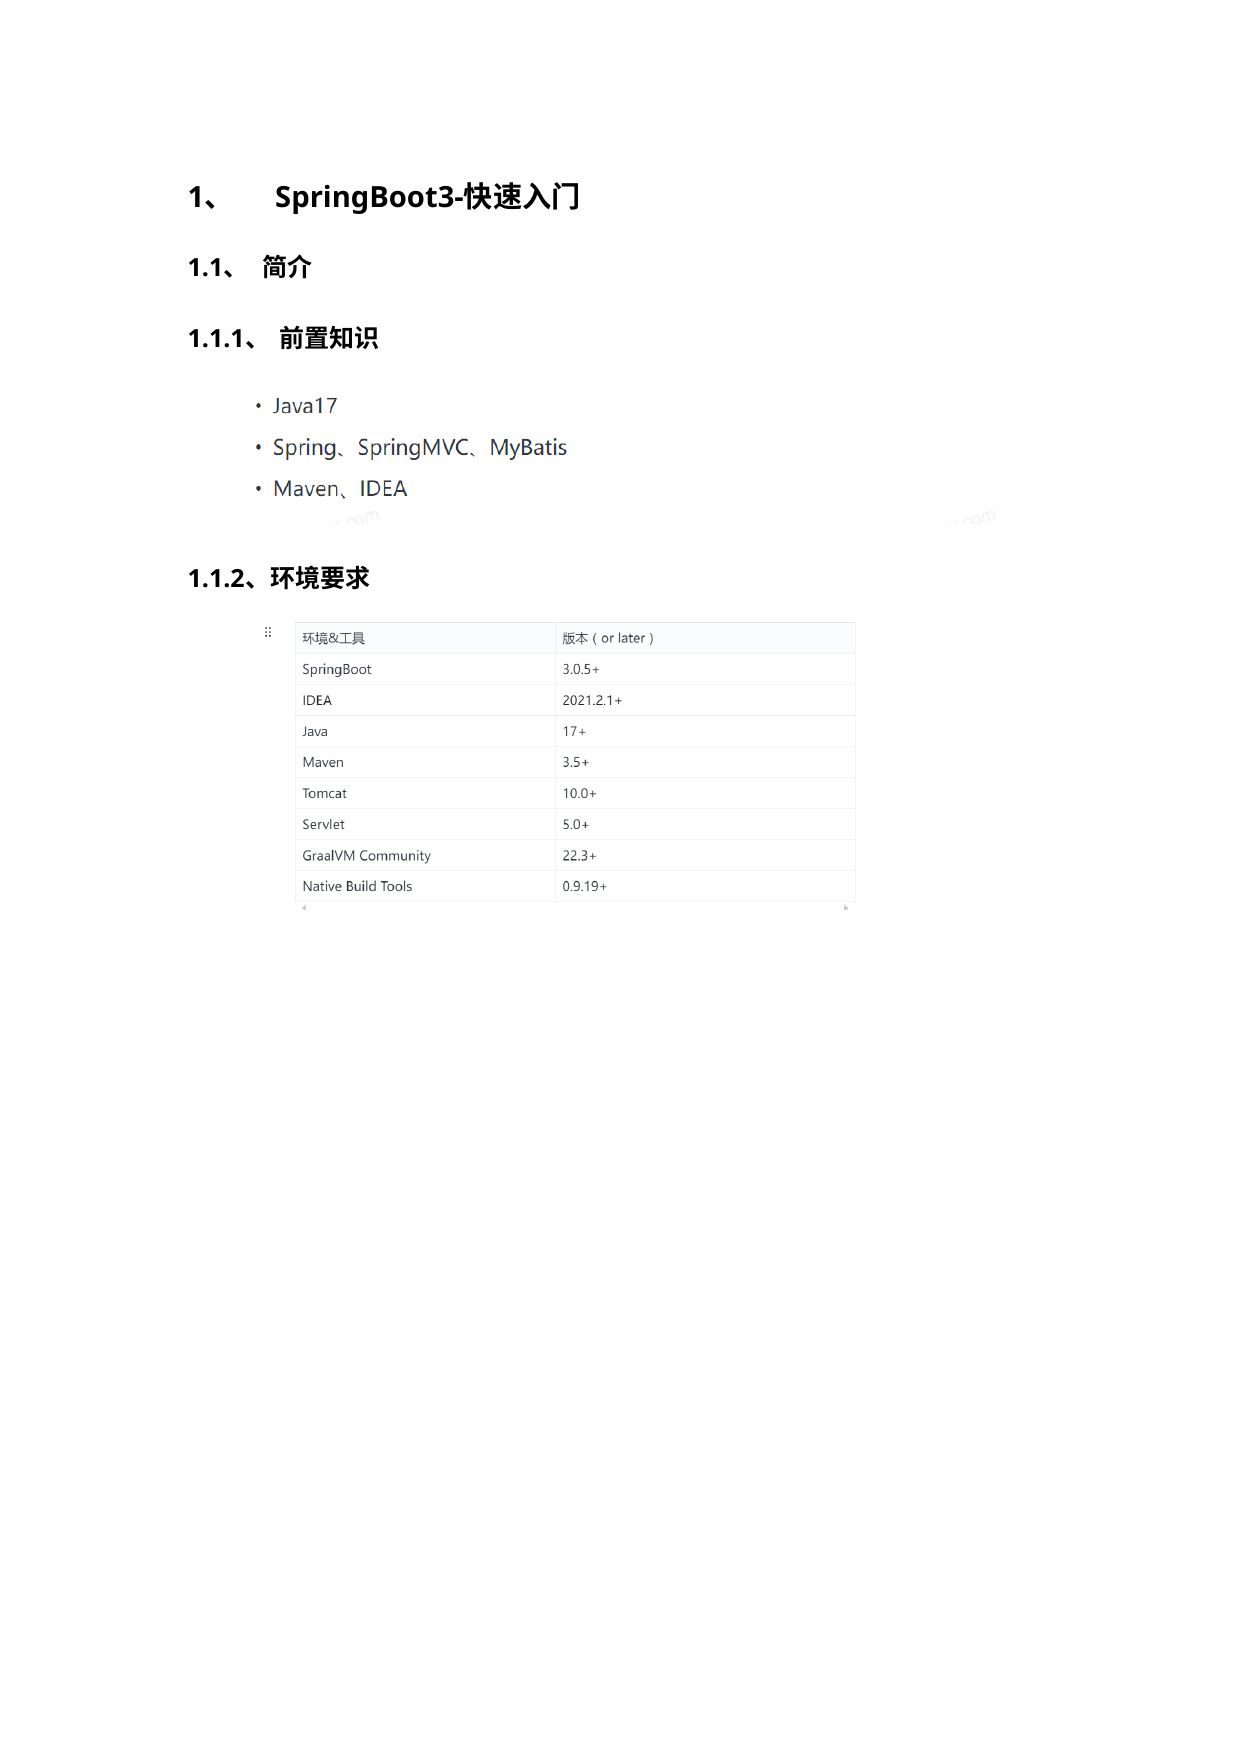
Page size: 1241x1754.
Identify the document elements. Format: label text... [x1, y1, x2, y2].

picture [187, 375, 1053, 524]
subtitle 前置知识 [187, 304, 1053, 369]
subtitle 简介 [187, 233, 1053, 298]
subtitle 1.1.2、环境要求 [187, 544, 1053, 609]
subtitle SpringBoot3-快速入门 [187, 162, 1053, 227]
picture [187, 615, 1053, 910]
